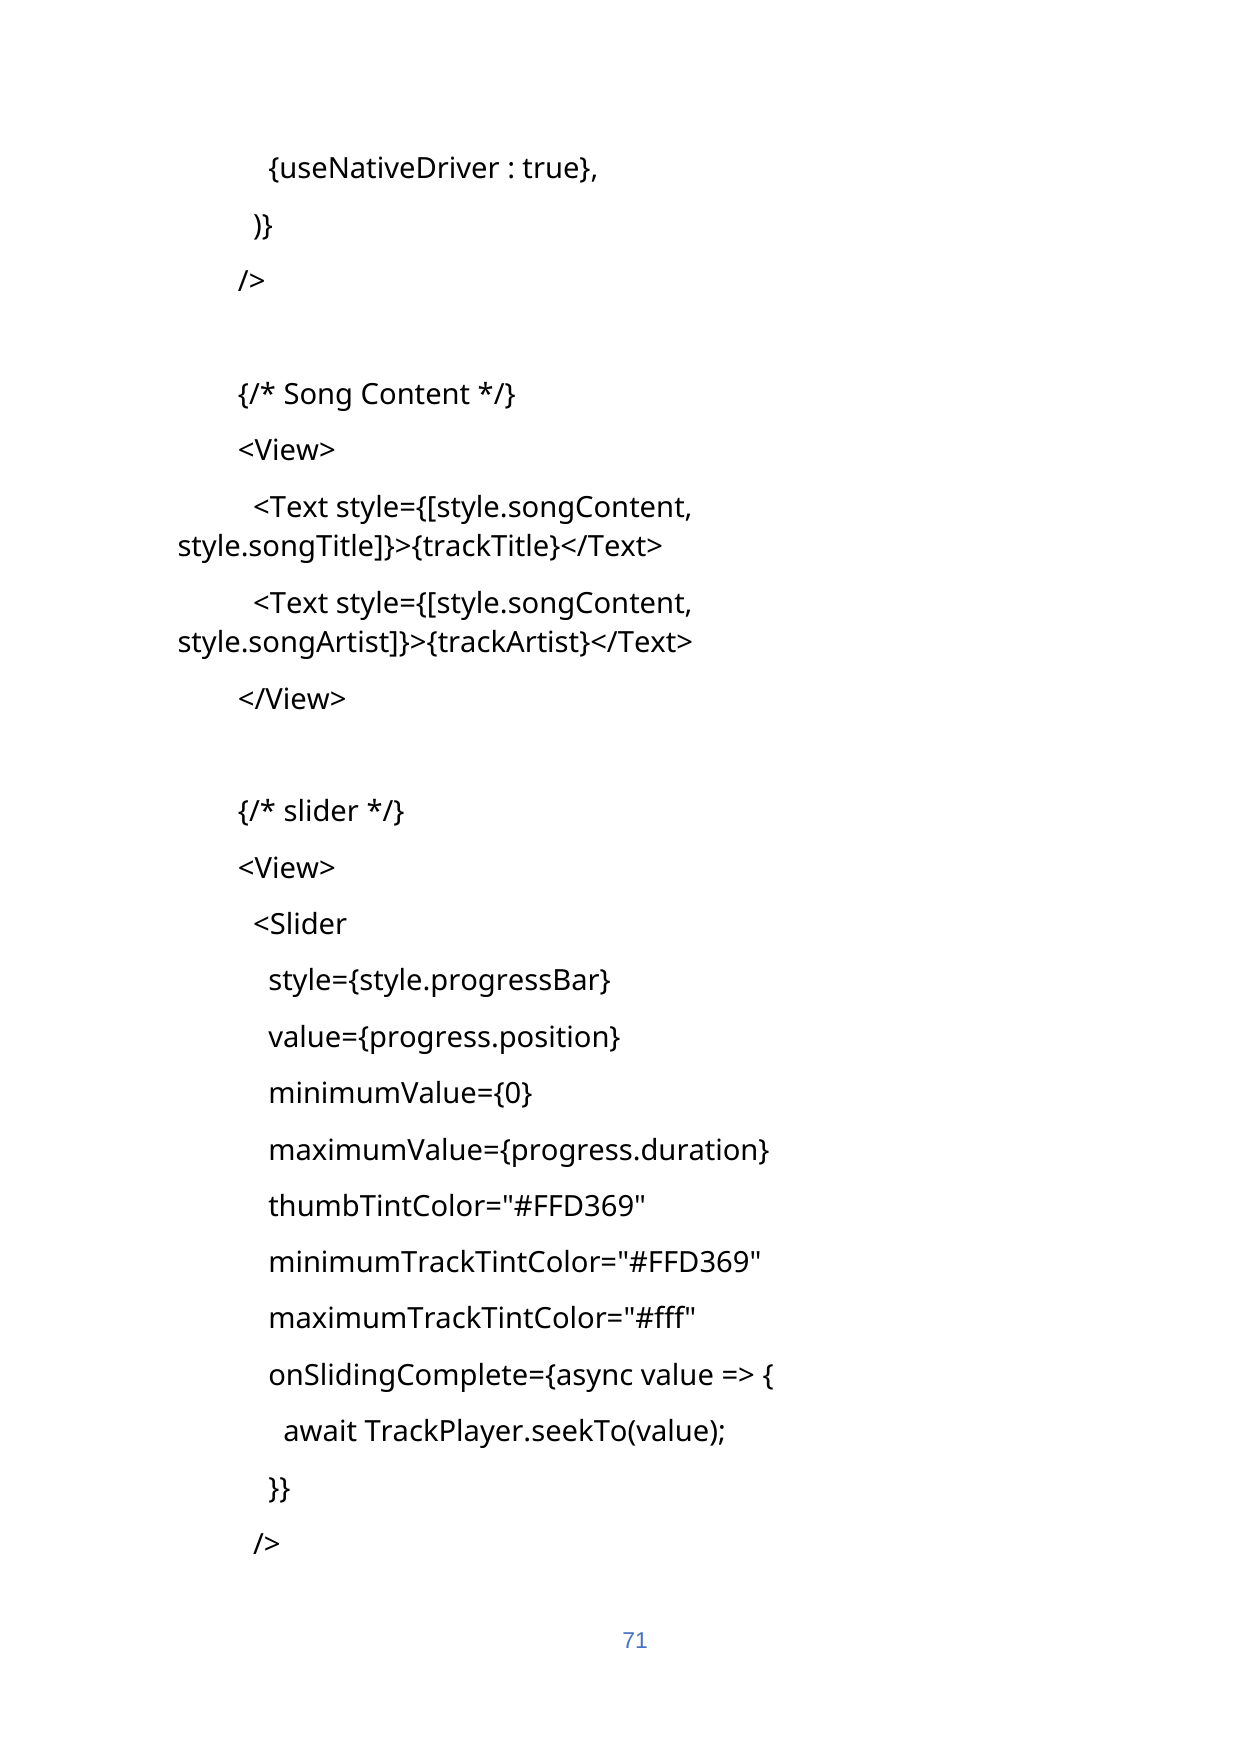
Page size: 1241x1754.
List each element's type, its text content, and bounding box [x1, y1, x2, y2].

text maximumValue={progress.duration} [177, 1129, 1092, 1168]
text value={progress.position} [177, 1016, 1092, 1056]
text </View> [177, 678, 1092, 718]
text <View> [177, 847, 1092, 887]
text /> [177, 260, 1092, 300]
text thumbTintColor="#FFD369" [177, 1185, 1092, 1225]
text {useNativeDriver : true}, [177, 148, 1092, 187]
text <Text style={[style.songContent, style.songTitle]}>{trackTitle}</Text> [177, 486, 1092, 565]
text {/* slider */} [177, 791, 1092, 830]
text }} [177, 1467, 1092, 1507]
text style={style.progressBar} [177, 960, 1092, 999]
text minimumTrackTintColor="#FFD369" [177, 1241, 1092, 1281]
text <Slider [177, 903, 1092, 943]
text onSlidingComplete={async value => { [177, 1354, 1092, 1394]
text /> [177, 1523, 1092, 1563]
text {/* Song Content */} [177, 373, 1092, 413]
text )} [177, 204, 1092, 244]
text <View> [177, 429, 1092, 469]
text <Text style={[style.songContent, style.songArtist]}>{trackArtist}</Text> [177, 582, 1092, 661]
text minimumValue={0} [177, 1072, 1092, 1112]
text await TrackPlayer.seekTo(value); [177, 1411, 1092, 1450]
text maximumTrackTintColor="#fff" [177, 1298, 1092, 1337]
